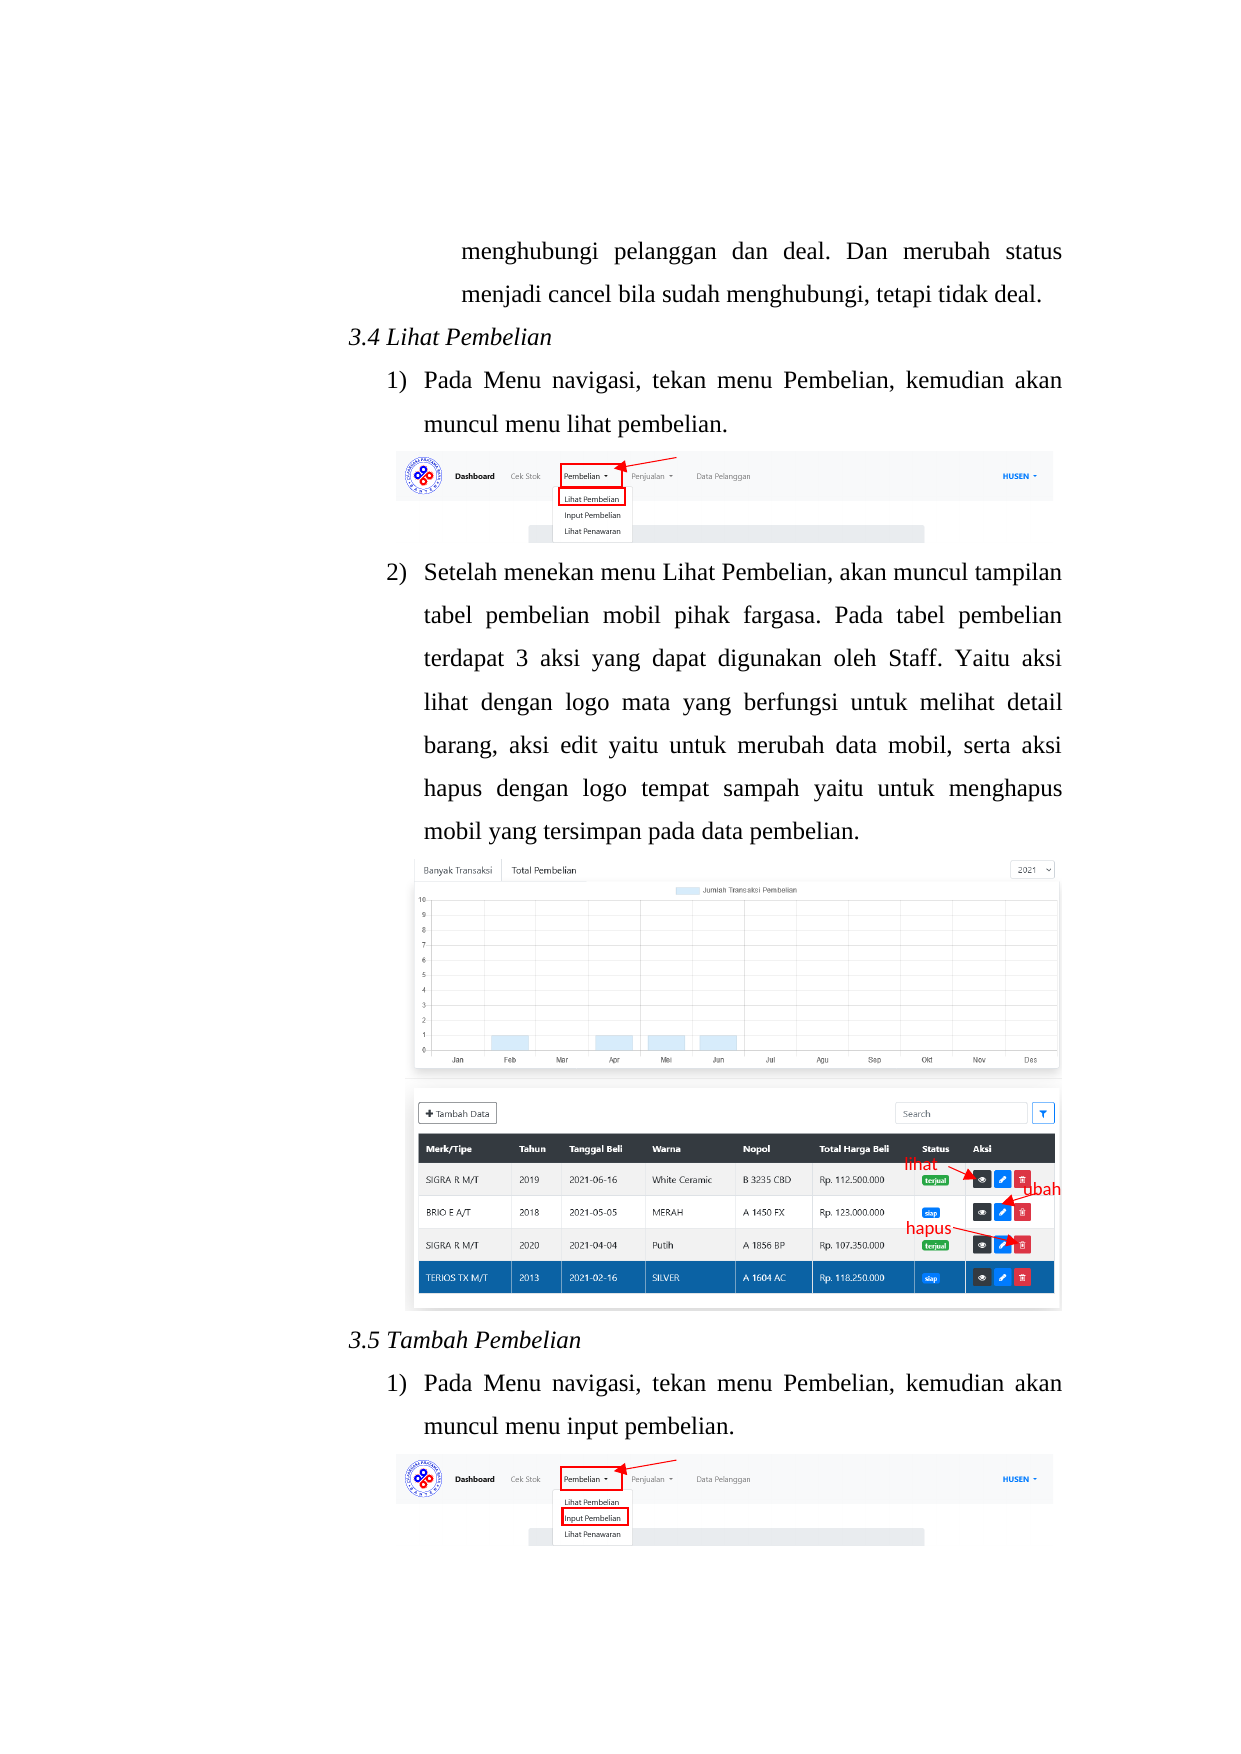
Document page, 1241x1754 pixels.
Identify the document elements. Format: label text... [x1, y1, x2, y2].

list Pada Menu navigasi, tekan menu Pembelian, kemudian akan muncul menu lihat pembelian. [386, 366, 1063, 437]
picture [405, 859, 1062, 1311]
list Pada Menu navigasi, tekan menu Pembelian, kemudian akan muncul menu input pembelian. [386, 1368, 1063, 1440]
list 3.4 Lihat Pembelian [349, 322, 1063, 351]
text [461, 236, 1063, 308]
picture [396, 1454, 1054, 1546]
picture [396, 451, 1054, 543]
list 3.5 Tambah Pembelian [349, 1325, 1063, 1354]
list Setelah menekan menu Lihat Pembelian, akan muncul tampilan tabel pembelian mobil pihak fargasa. Pada tabel pembelian terdapat 3 aksi yang dapat digunakan oleh Staff. Yaitu aksi lihat dengan logo mata yang berfungsi untuk melihat detail barang, aksi edit yaitu untuk merubah data mobil, serta aksi hapus dengan logo tempat sampah yaitu untuk menghapus mobil yang tersimpan pada data pembelian. [386, 557, 1063, 845]
